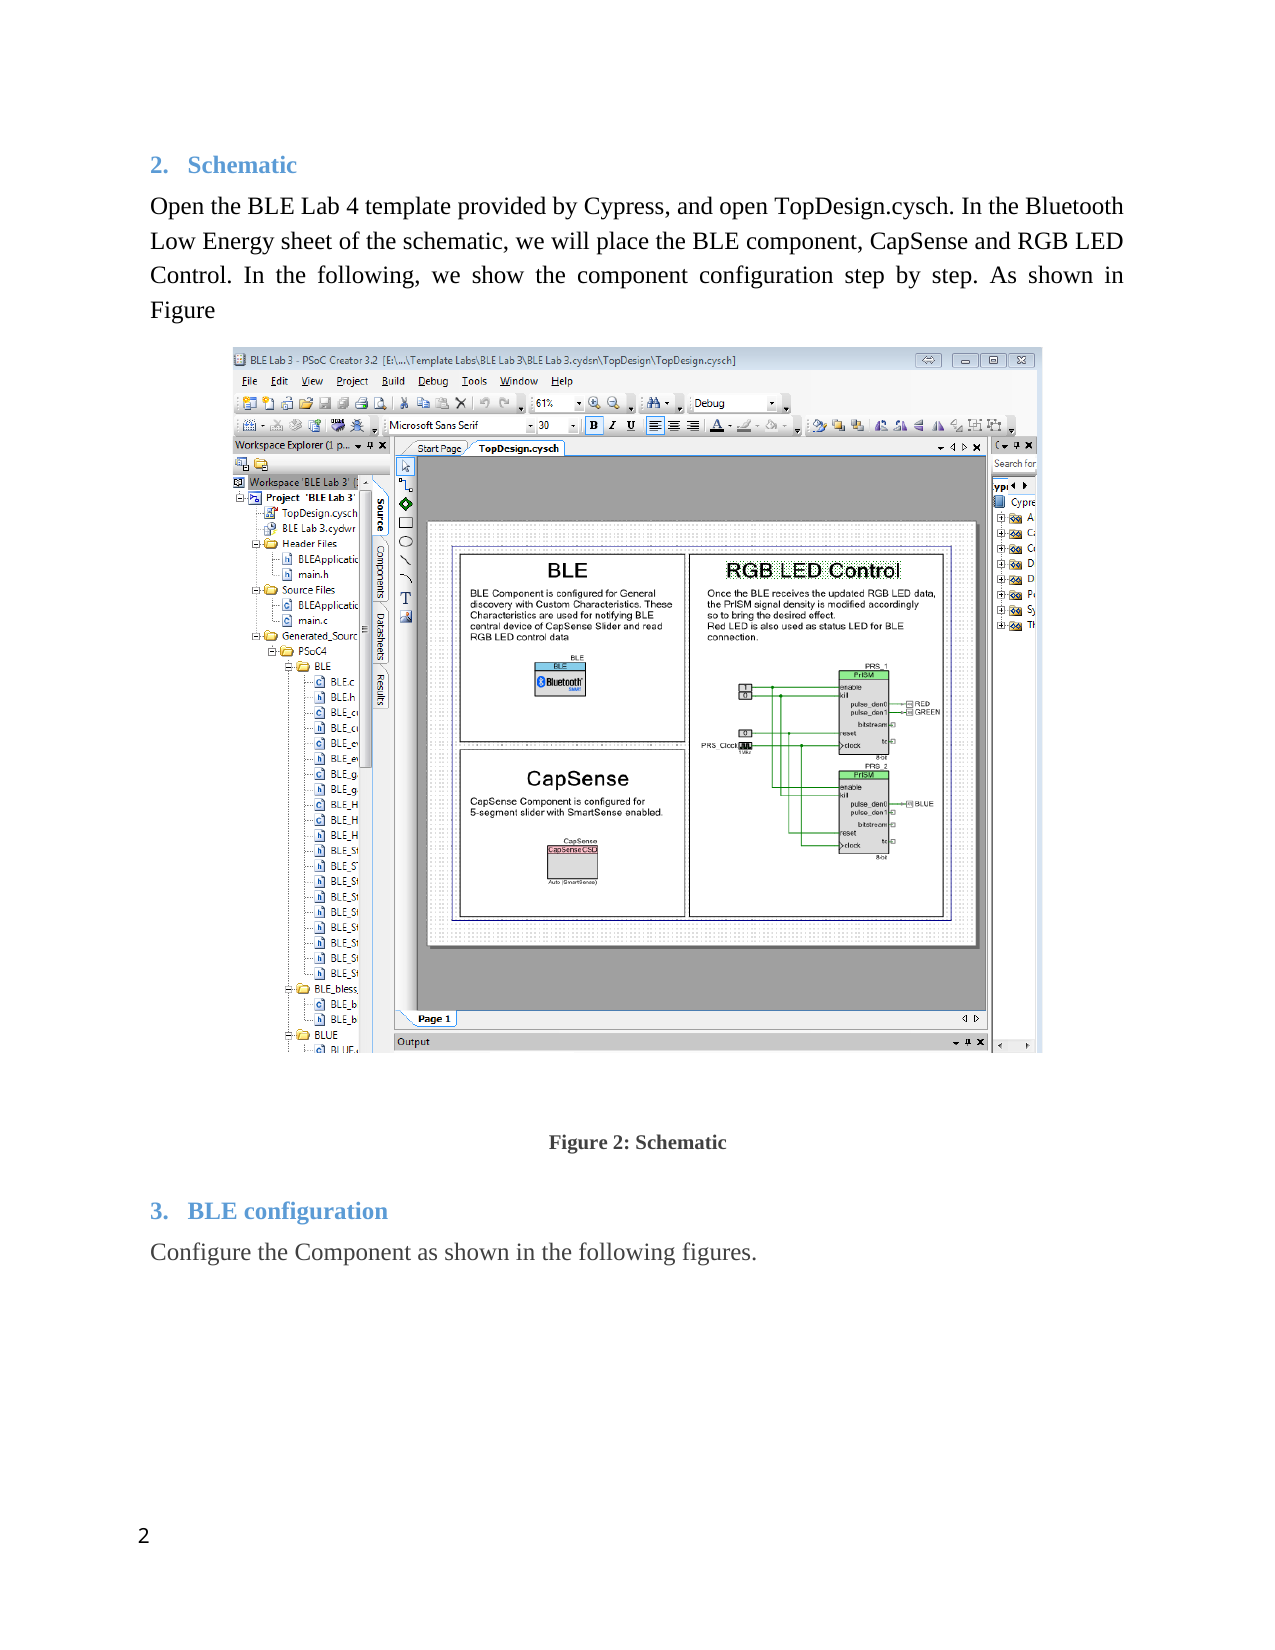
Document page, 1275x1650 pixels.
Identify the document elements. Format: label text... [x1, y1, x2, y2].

picture [232, 347, 1043, 1053]
text Figure 2: Schematic [150, 1130, 1125, 1154]
subtitle Schematic [150, 150, 1125, 179]
text Open the BLE Lab 4 template provided by Cypress, and open TopDesign.cysch. In the Bluetooth Low Energy sheet of the schematic, we will place the BLE component, CapSense and RGB LED Control. In the following, we show the component configuration step by step. As shown in Figure [150, 191, 1125, 323]
subtitle BLE configuration [150, 1196, 1125, 1225]
text Configure the Component as shown in the following figures. [150, 1237, 1125, 1266]
